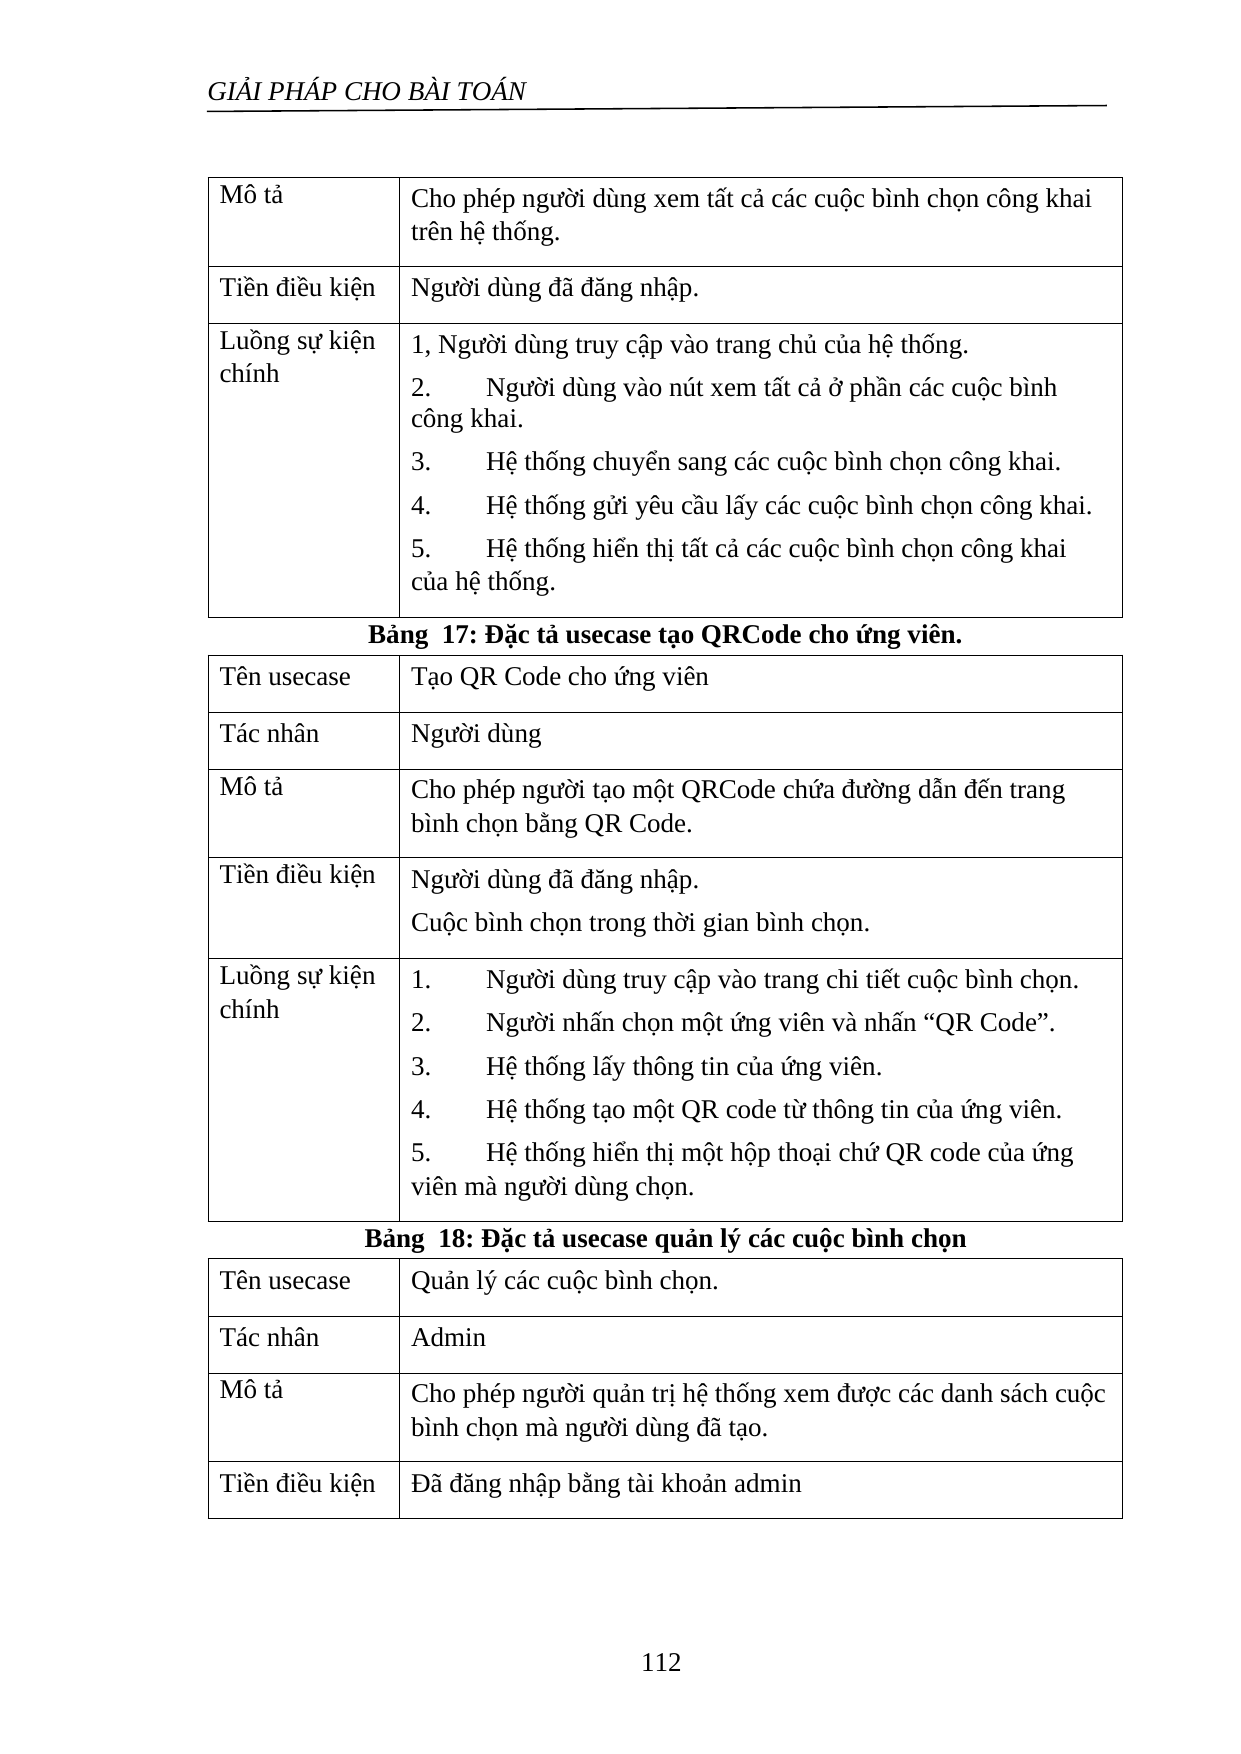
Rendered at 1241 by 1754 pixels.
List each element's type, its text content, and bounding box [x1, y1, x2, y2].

table_cell Cho phép người quản trị hệ thống xem được các danh sách cuộc bình chọn mà người dùng đã tạo. [400, 1374, 1122, 1461]
table_header Tên usecase [209, 656, 399, 712]
table_cell Tác nhân [209, 1317, 399, 1373]
table_cell Mô tả [209, 770, 399, 857]
table_cell Admin [400, 1317, 1122, 1373]
table_header Quản lý các cuộc bình chọn. [400, 1259, 1122, 1316]
table_cell Người dùng truy cập vào trang chi tiết cuộc bình chọn. Người nhấn chọn một ứng viên và nhấn “QR Code”. Hệ thống lấy thông tin của ứng viên. Hệ thống tạo một QR code từ thông tin của ứng viên. Hệ thống hiển thị một hộp thoại chứ QR code của ứng viên mà người dùng chọn. [400, 959, 1122, 1221]
table_cell Tiền điều kiện [209, 1462, 399, 1518]
table_cell Mô tả [209, 1374, 399, 1461]
table_cell Người dùng đã đăng nhập. [400, 267, 1122, 323]
table_cell Tác nhân [209, 713, 399, 768]
table_cell Người dùng [400, 713, 1122, 768]
table_cell Tiền điều kiện [209, 267, 399, 323]
table_cell 1, Người dùng truy cập vào trang chủ của hệ thống. Người dùng vào nút xem tất cả ở phần các cuộc bình công khai. Hệ thống chuyển sang các cuộc bình chọn công khai. Hệ thống gửi yêu cầu lấy các cuộc bình chọn công khai. Hệ thống hiển thị tất cả các cuộc bình chọn công khai của hệ thống. [400, 324, 1122, 617]
table_cell Người dùng đã đăng nhập. Cuộc bình chọn trong thời gian bình chọn. [400, 858, 1122, 958]
table_cell Đã đăng nhập bằng tài khoản admin [400, 1462, 1122, 1518]
table_cell Cho phép người tạo một QRCode chứa đường dẫn đến trang bình chọn bằng QR Code. [400, 770, 1122, 857]
table_cell Tiền điều kiện [209, 858, 399, 958]
table_header Tạo QR Code cho ứng viên [400, 656, 1122, 712]
text Bảng 17: Đặc tả usecase tạo QRCode cho ứng viên. [208, 618, 1122, 649]
text Bảng 18: Đặc tả usecase quản lý các cuộc bình chọn [364, 1222, 1129, 1253]
table_cell Luồng sự kiện chính [209, 959, 399, 1221]
table_cell Mô tả [209, 178, 399, 266]
table_header Tên usecase [209, 1259, 399, 1316]
table_cell Luồng sự kiện chính [209, 324, 399, 617]
table_cell Cho phép người dùng xem tất cả các cuộc bình chọn công khai trên hệ thống. [400, 178, 1122, 266]
